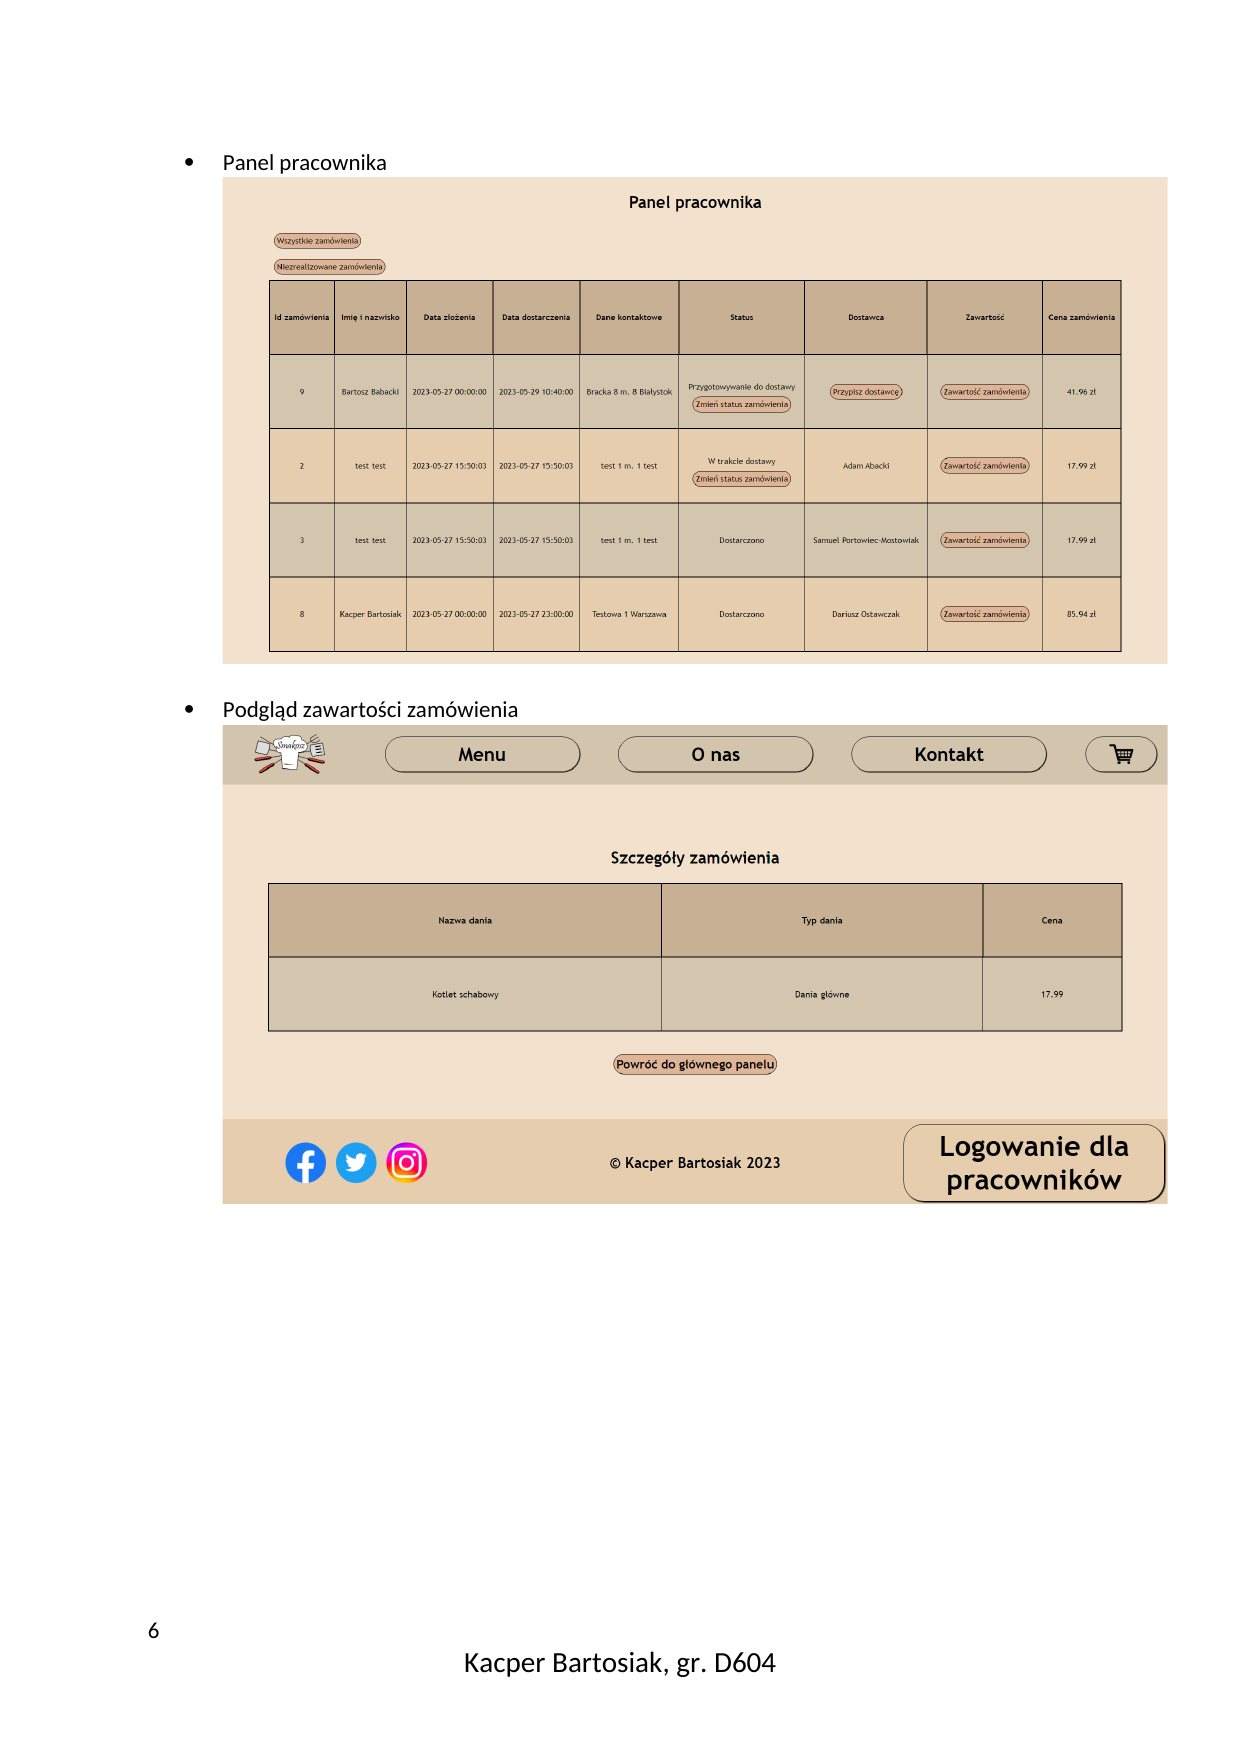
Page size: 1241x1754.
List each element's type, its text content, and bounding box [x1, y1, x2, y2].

picture [222, 177, 1168, 664]
picture [222, 725, 1168, 1204]
